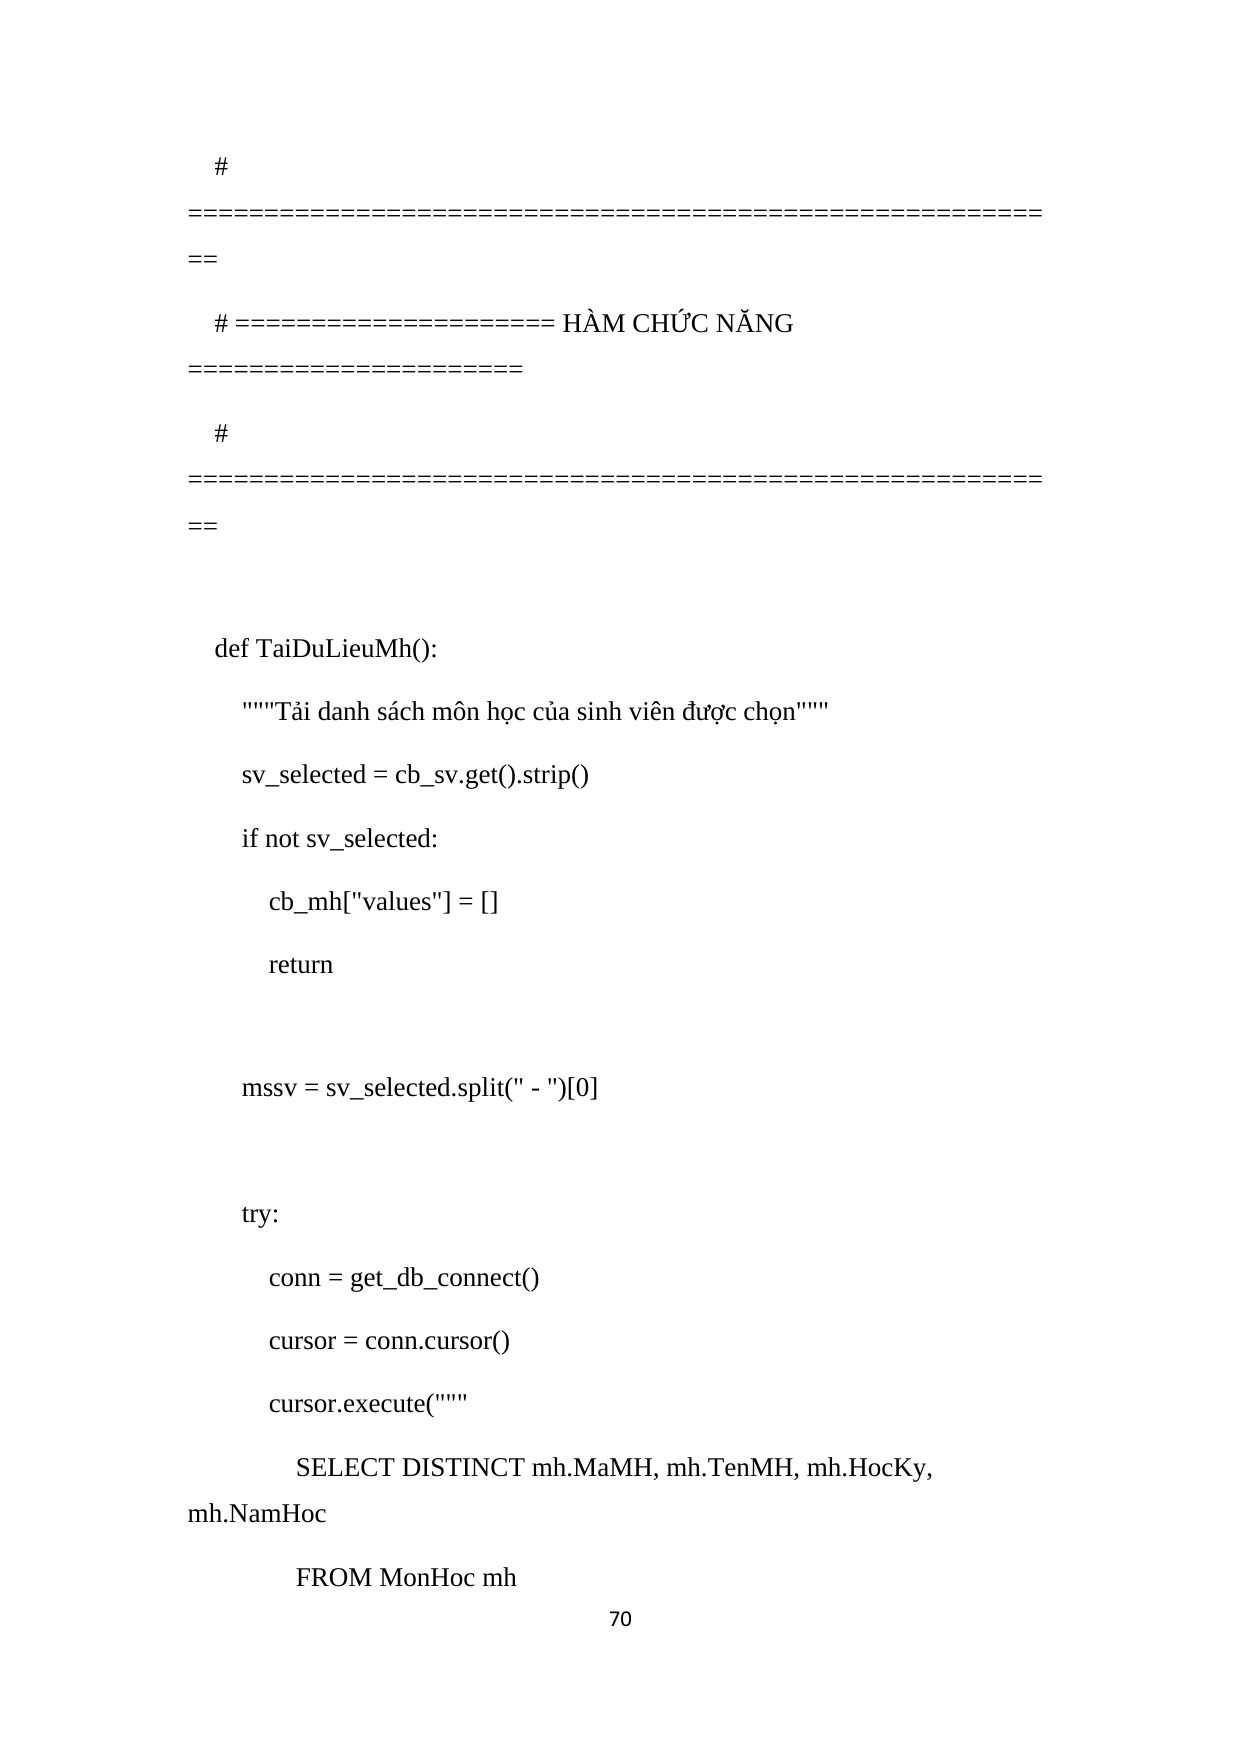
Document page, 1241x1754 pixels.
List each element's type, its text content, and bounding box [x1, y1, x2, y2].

text conn = get_db_connect() [187, 1261, 1053, 1292]
text cursor = conn.cursor() [187, 1324, 1053, 1355]
text mssv = sv_selected.split(" - ")[0] [187, 1071, 1053, 1102]
text return [187, 949, 1053, 980]
text if not sv_selected: [187, 822, 1053, 853]
text cursor.execute(""" [187, 1387, 1053, 1418]
text SELECT DISTINCT mh.MaMH, mh.TenMH, mh.HocKy, mh.NamHoc [187, 1451, 1053, 1528]
text # ===================== HÀM CHỨC NĂNG ====================== [187, 307, 1053, 384]
text # ========================================================== [187, 417, 1053, 541]
text def TaiDuLieuMh(): [187, 632, 1053, 663]
text sv_selected = cb_sv.get().strip() [187, 759, 1053, 790]
text cb_mh["values"] = [] [187, 885, 1053, 916]
text try: [187, 1197, 1053, 1228]
text # ========================================================== [187, 150, 1053, 274]
text FROM MonHoc mh [187, 1561, 1053, 1592]
text """Tải danh sách môn học của sinh viên được chọn""" [187, 695, 1053, 726]
